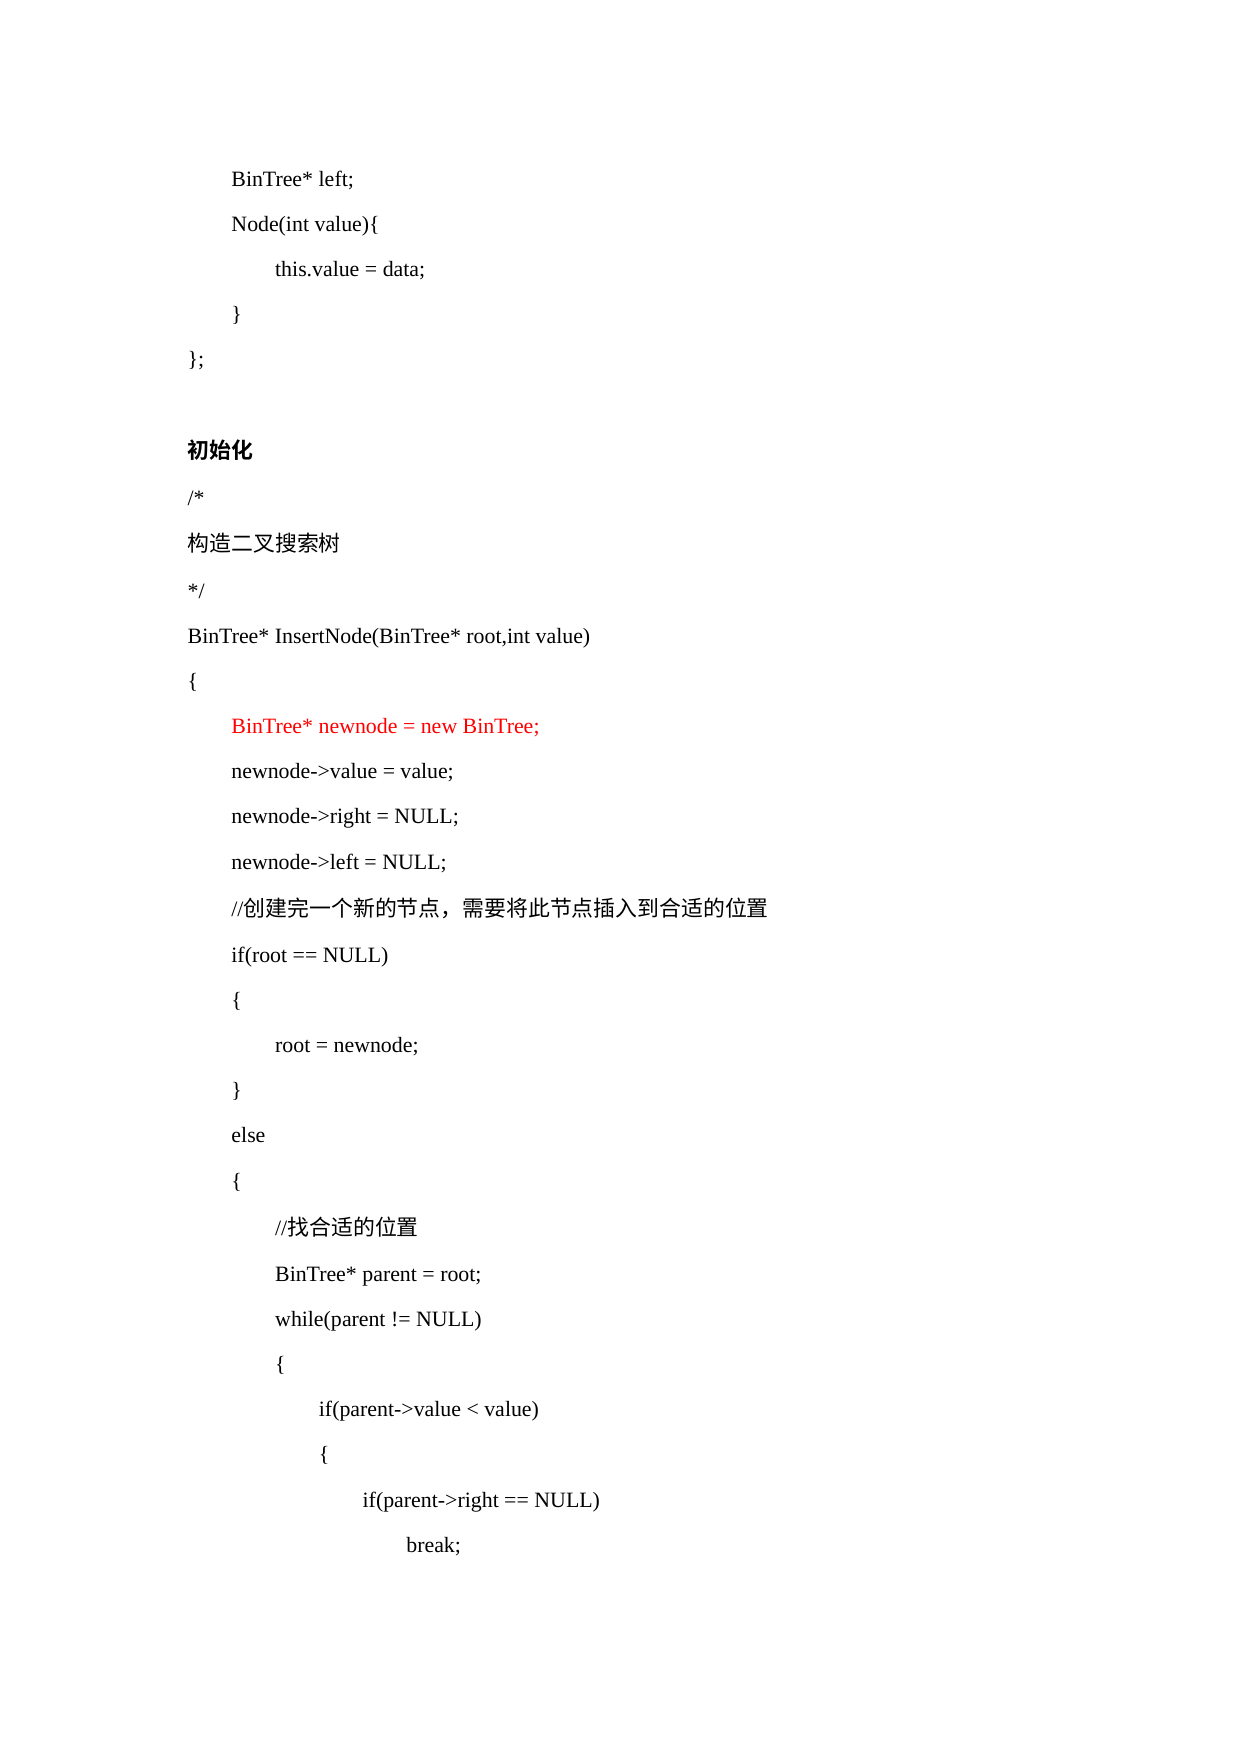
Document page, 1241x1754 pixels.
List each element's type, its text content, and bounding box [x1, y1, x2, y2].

text if(parent->value < value) [187, 1393, 1053, 1425]
text newnode->value = value; [187, 755, 1053, 787]
text }; [187, 342, 1053, 375]
text BinTree* left; [187, 162, 1053, 194]
text root = newnode; [187, 1029, 1053, 1061]
text BinTree* InsertNode(BinTree* root,int value) [187, 619, 1053, 652]
text while(parent != NULL) [187, 1302, 1053, 1335]
text else [187, 1119, 1053, 1151]
text if(root == NULL) [187, 938, 1053, 971]
text //找合适的位置 [187, 1209, 1053, 1242]
text { [187, 1164, 1053, 1196]
text newnode->left = NULL; [187, 845, 1053, 877]
text BinTree* parent = root; [187, 1257, 1053, 1290]
text if(parent->right == NULL) [187, 1483, 1053, 1515]
text /* [187, 481, 1053, 513]
text } [187, 1074, 1053, 1106]
subtitle 初始化 [187, 433, 1053, 465]
text //创建完一个新的节点，需要将此节点插入到合适的位置 [187, 890, 1053, 923]
text 构造二叉搜索树 [187, 526, 1053, 558]
text { [187, 983, 1053, 1016]
text { [187, 1438, 1053, 1470]
text newnode->right = NULL; [187, 800, 1053, 832]
text BinTree* newnode = new BinTree; [187, 710, 1053, 742]
text this.value = data; [187, 252, 1053, 285]
text { [187, 1348, 1053, 1380]
text } [187, 297, 1053, 330]
text break; [187, 1528, 1053, 1561]
text */ [187, 574, 1053, 607]
text { [187, 664, 1053, 697]
text Node(int value){ [187, 207, 1053, 239]
